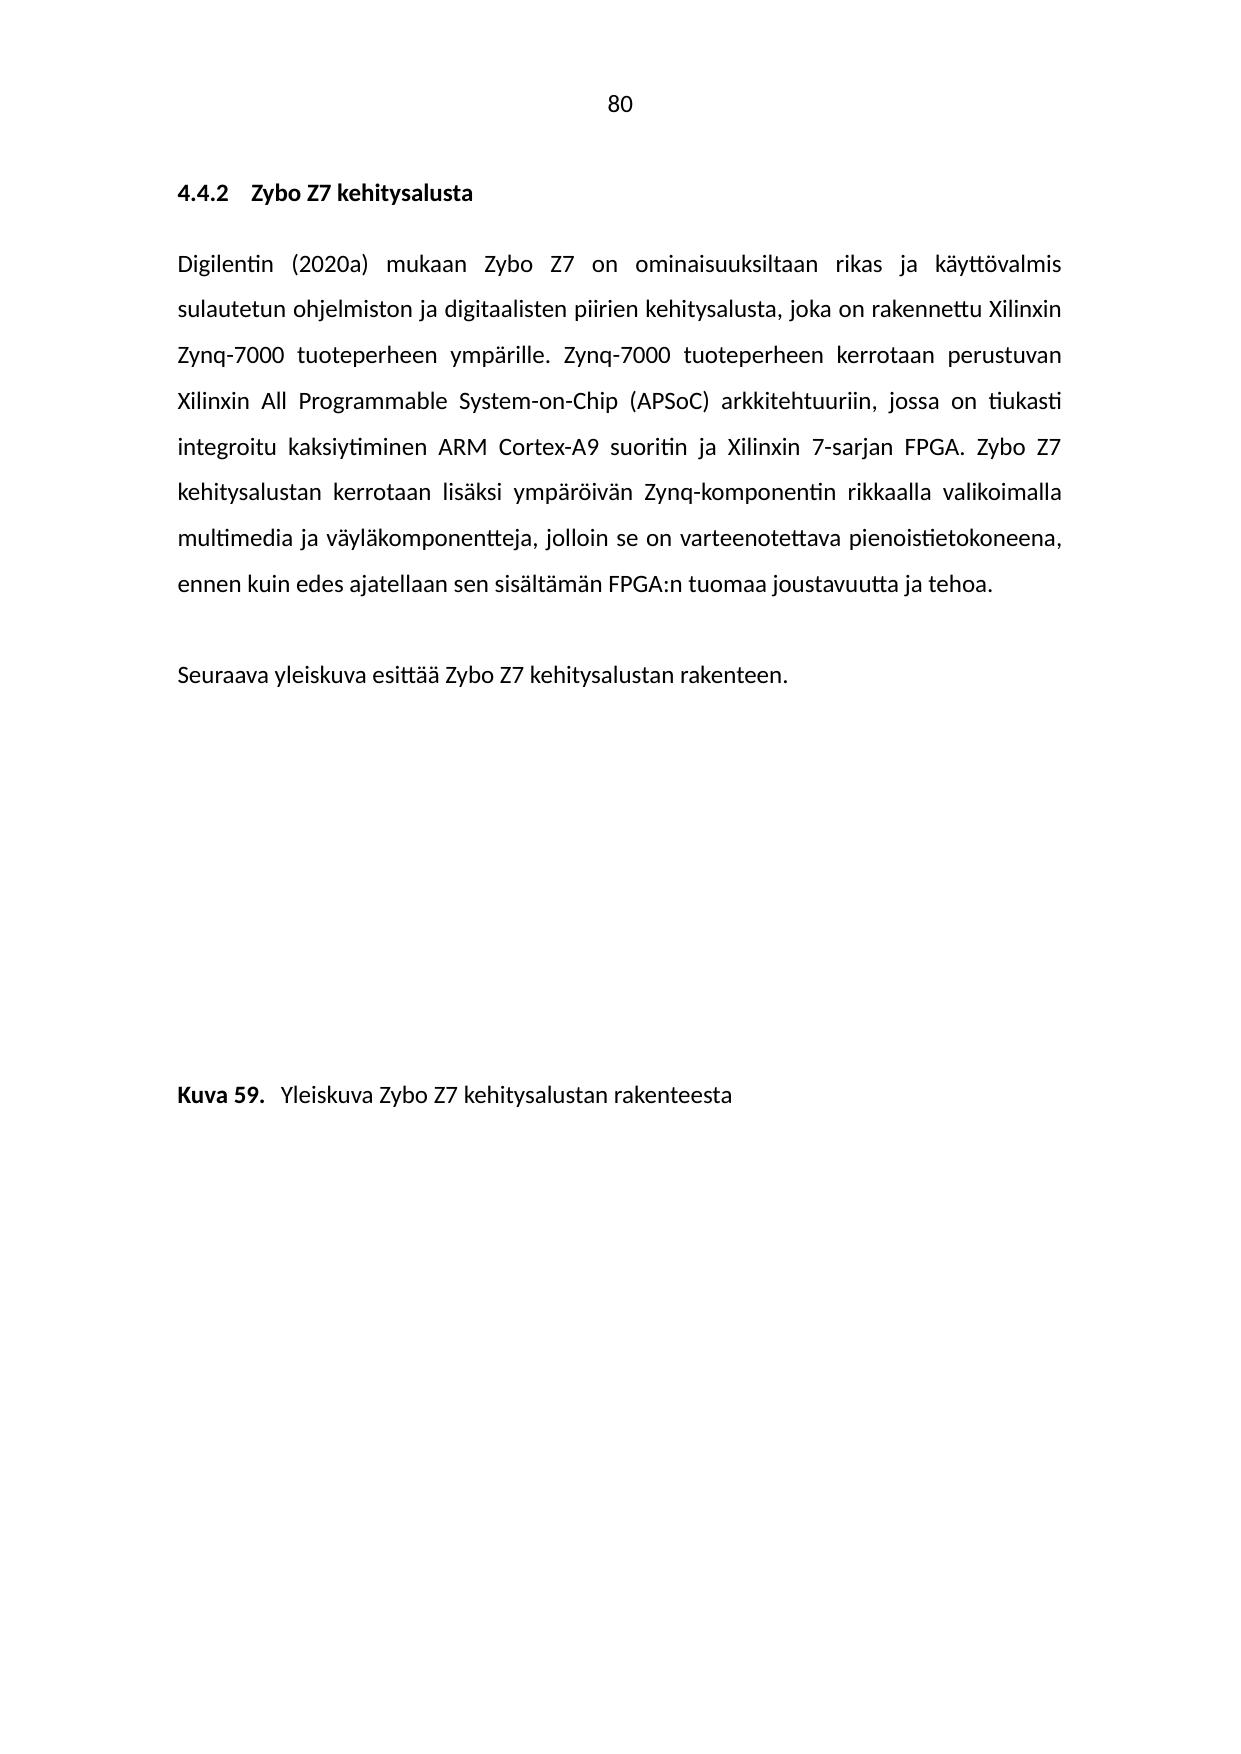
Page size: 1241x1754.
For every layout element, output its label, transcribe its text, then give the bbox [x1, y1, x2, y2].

subtitle Zybo Z7 kehitysalusta [177, 177, 1063, 208]
text Digilentin (2020a) mukaan Zybo Z7 on ominaisuuksiltaan rikas ja käyttövalmis sulautetun ohjelmiston ja digitaalisten piirien kehitysalusta, joka on rakennettu Xilinxin Zynq-7000 tuoteperheen ympärille. Zynq-7000 tuoteperheen kerrotaan perustuvan Xilinxin All Programmable System-on-Chip (APSoC) arkkitehtuuriin, jossa on tiukasti integroitu kaksiytiminen ARM Cortex-A9 suoritin ja Xilinxin 7-sarjan FPGA. Zybo Z7 kehitysalustan kerrotaan lisäksi ympäröivän Zynq-komponentin rikkaalla valikoimalla multimedia ja väyläkomponentteja, jolloin se on varteenotettava pienoistietokoneena, ennen kuin edes ajatellaan sen sisältämän FPGA:n tuomaa joustavuutta ja tehoa. [177, 248, 1063, 598]
text Seuraava yleiskuva esittää Zybo Z7 kehitysalustan rakenteen. [177, 659, 1063, 690]
text Kuva 59. Yleiskuva Zybo Z7 kehitysalustan rakenteesta [177, 1080, 1063, 1110]
